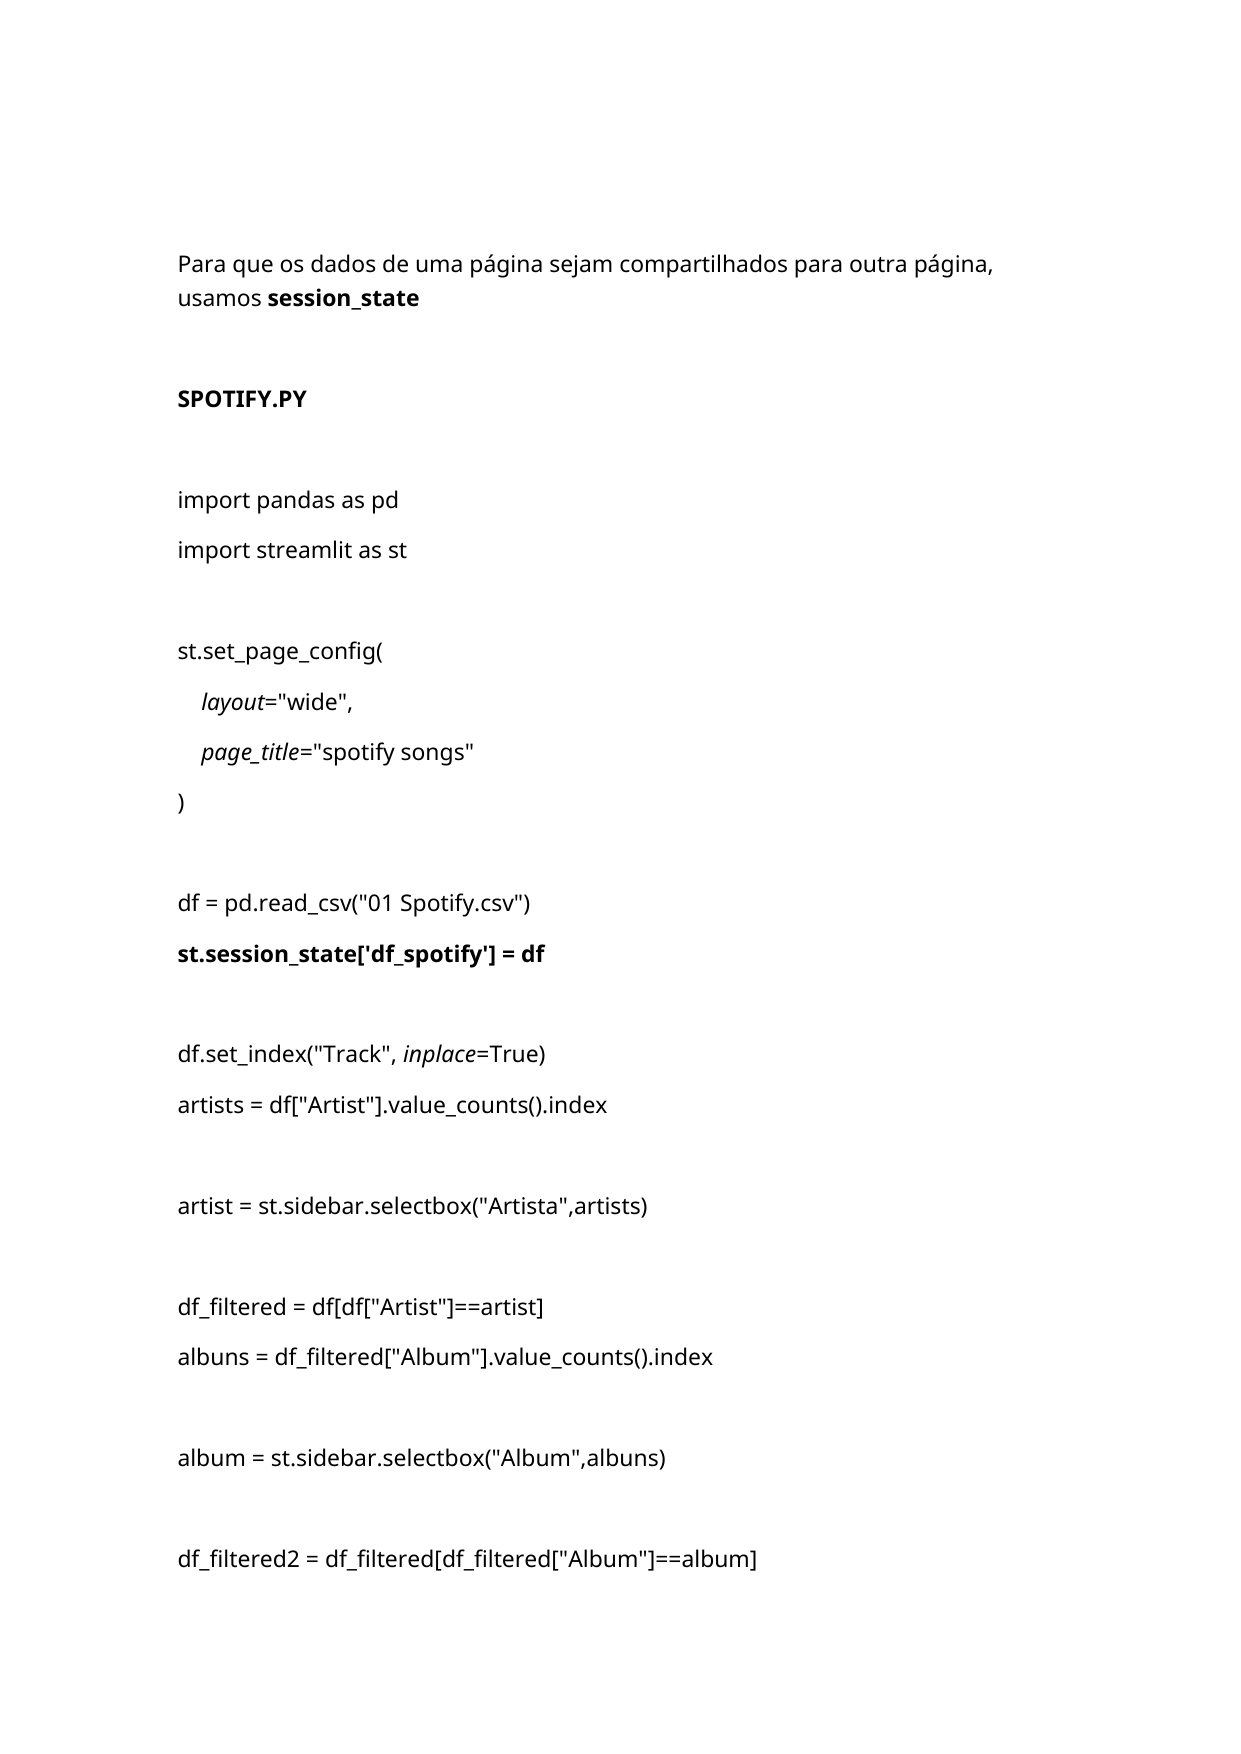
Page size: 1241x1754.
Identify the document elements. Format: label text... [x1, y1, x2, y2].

text df_filtered2 = df_filtered[df_filtered["Album"]==album] [177, 1543, 1063, 1574]
text df = pd.read_csv("01 Spotify.csv") [177, 887, 1063, 918]
text st.session_state['df_spotify'] = df [177, 938, 1063, 969]
text df_filtered = df[df["Artist"]==artist] [177, 1291, 1063, 1322]
text artists = df["Artist"].value_counts().index [177, 1089, 1063, 1120]
text Para que os dados de uma página sejam compartilhados para outra página, usamos session_state [177, 248, 1063, 313]
text layout="wide", [177, 686, 1063, 717]
text page_title="spotify songs" [177, 736, 1063, 767]
text artist = st.sidebar.selectbox("Artista",artists) [177, 1190, 1063, 1221]
text import streamlit as st [177, 534, 1063, 566]
text album = st.sidebar.selectbox("Album",albuns) [177, 1442, 1063, 1473]
text SPOTIFY.PY [177, 383, 1063, 414]
text import pandas as pd [177, 484, 1063, 515]
text df.set_index("Track", inplace=True) [177, 1038, 1063, 1070]
text ) [177, 786, 1063, 818]
text st.set_page_config( [177, 635, 1063, 666]
text albuns = df_filtered["Album"].value_counts().index [177, 1341, 1063, 1372]
